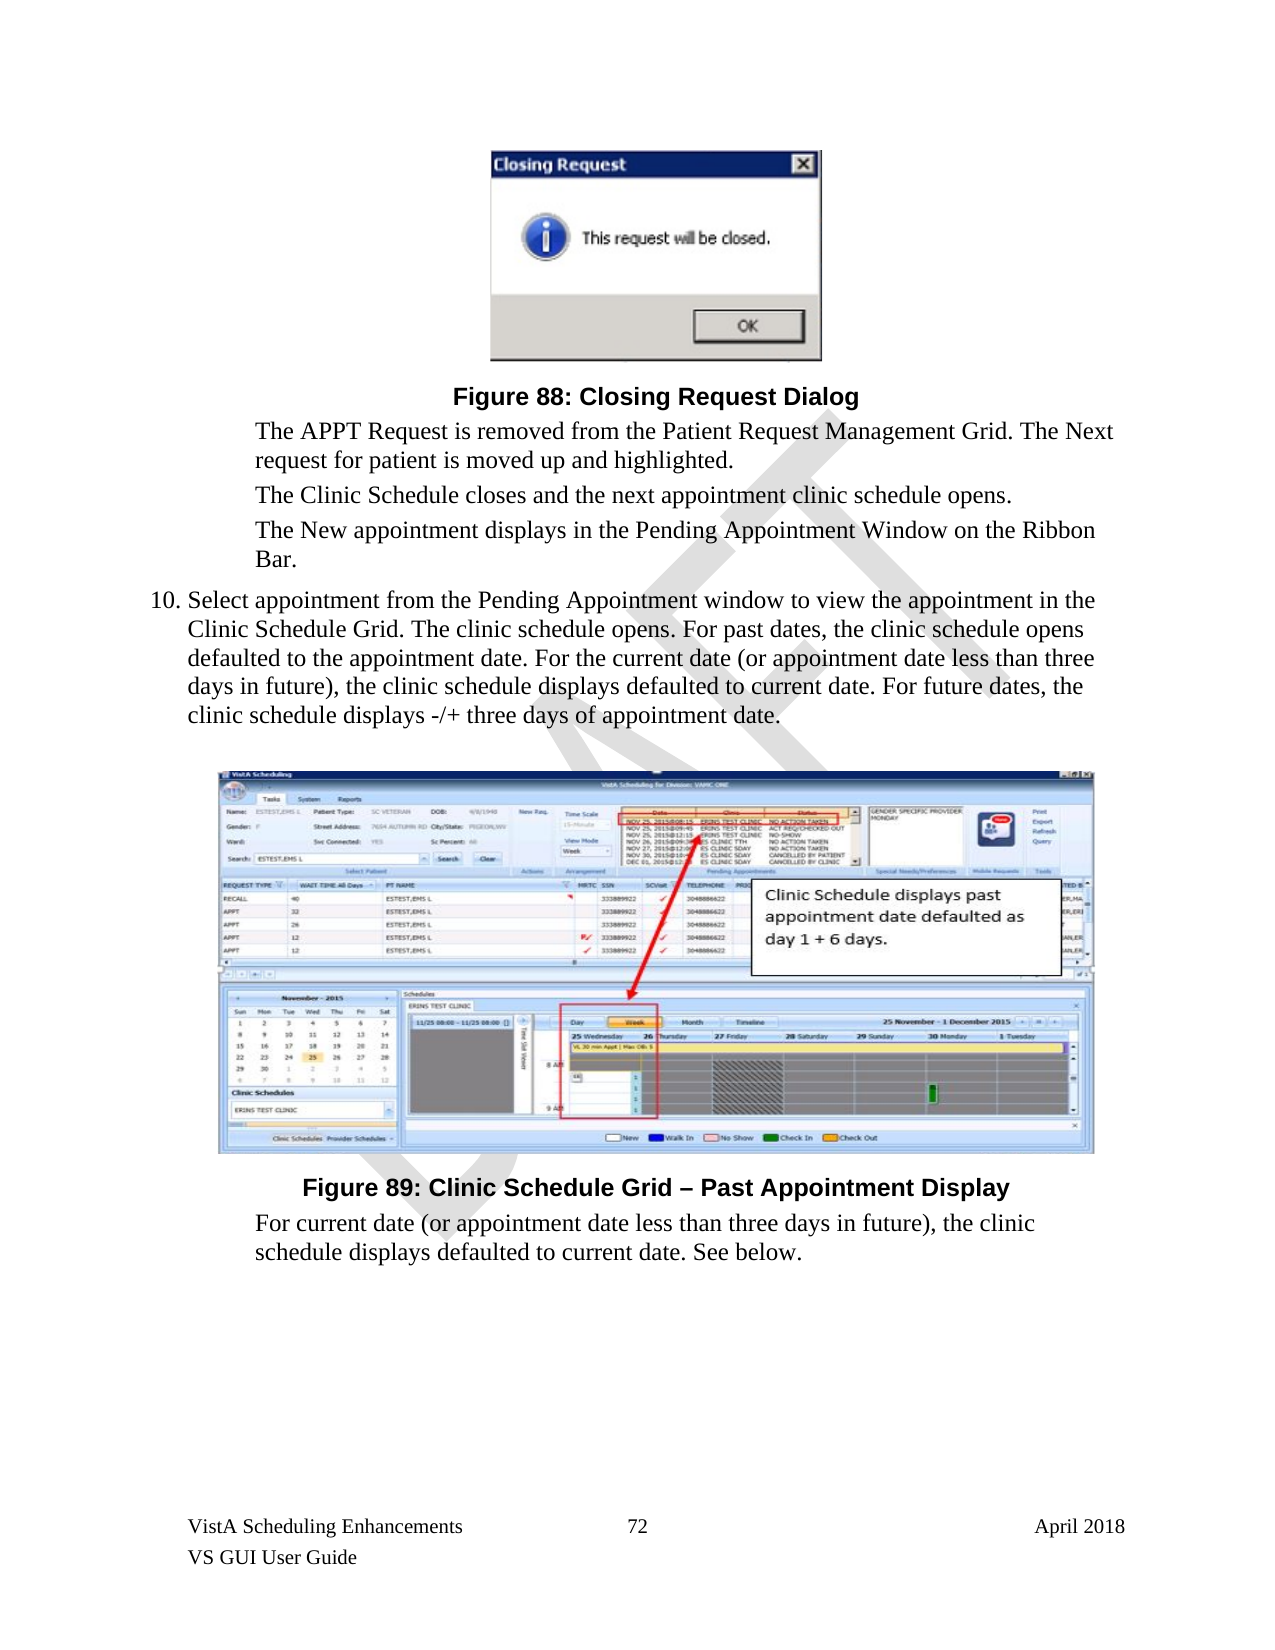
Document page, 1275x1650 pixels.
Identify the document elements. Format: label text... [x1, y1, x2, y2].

picture [490, 150, 823, 363]
text Figure 89: Clinic Schedule Grid – Past Appointment Display [187, 1173, 1125, 1202]
text Select appointment from the Pending Appointment window to view the appointment in the Clinic Schedule Grid. The clinic schedule opens. For past dates, the clinic schedule opens defaulted to the appointment date. For the current date (or appointment date less than three days in future), the clinic schedule displays defaulted to current date. For future dates, the clinic schedule displays -/+ three days of appointment date. [150, 585, 1125, 729]
text The New appointment displays in the Pending Appointment Window on the Ribbon Bar. [255, 515, 1125, 573]
text The Clinic Schedule closes and the next appointment clinic schedule opens. [255, 480, 1125, 509]
text The APPT Request is removed from the Patient Request Management Grid. The Next request for patient is moved up and highlighted. [255, 416, 1125, 474]
text For current date (or appointment date less than three days in future), the clinic schedule displays defaulted to current date. See below. [255, 1208, 1125, 1265]
picture [217, 771, 1096, 1154]
text Figure 88: Closing Request Dialog [187, 381, 1125, 410]
